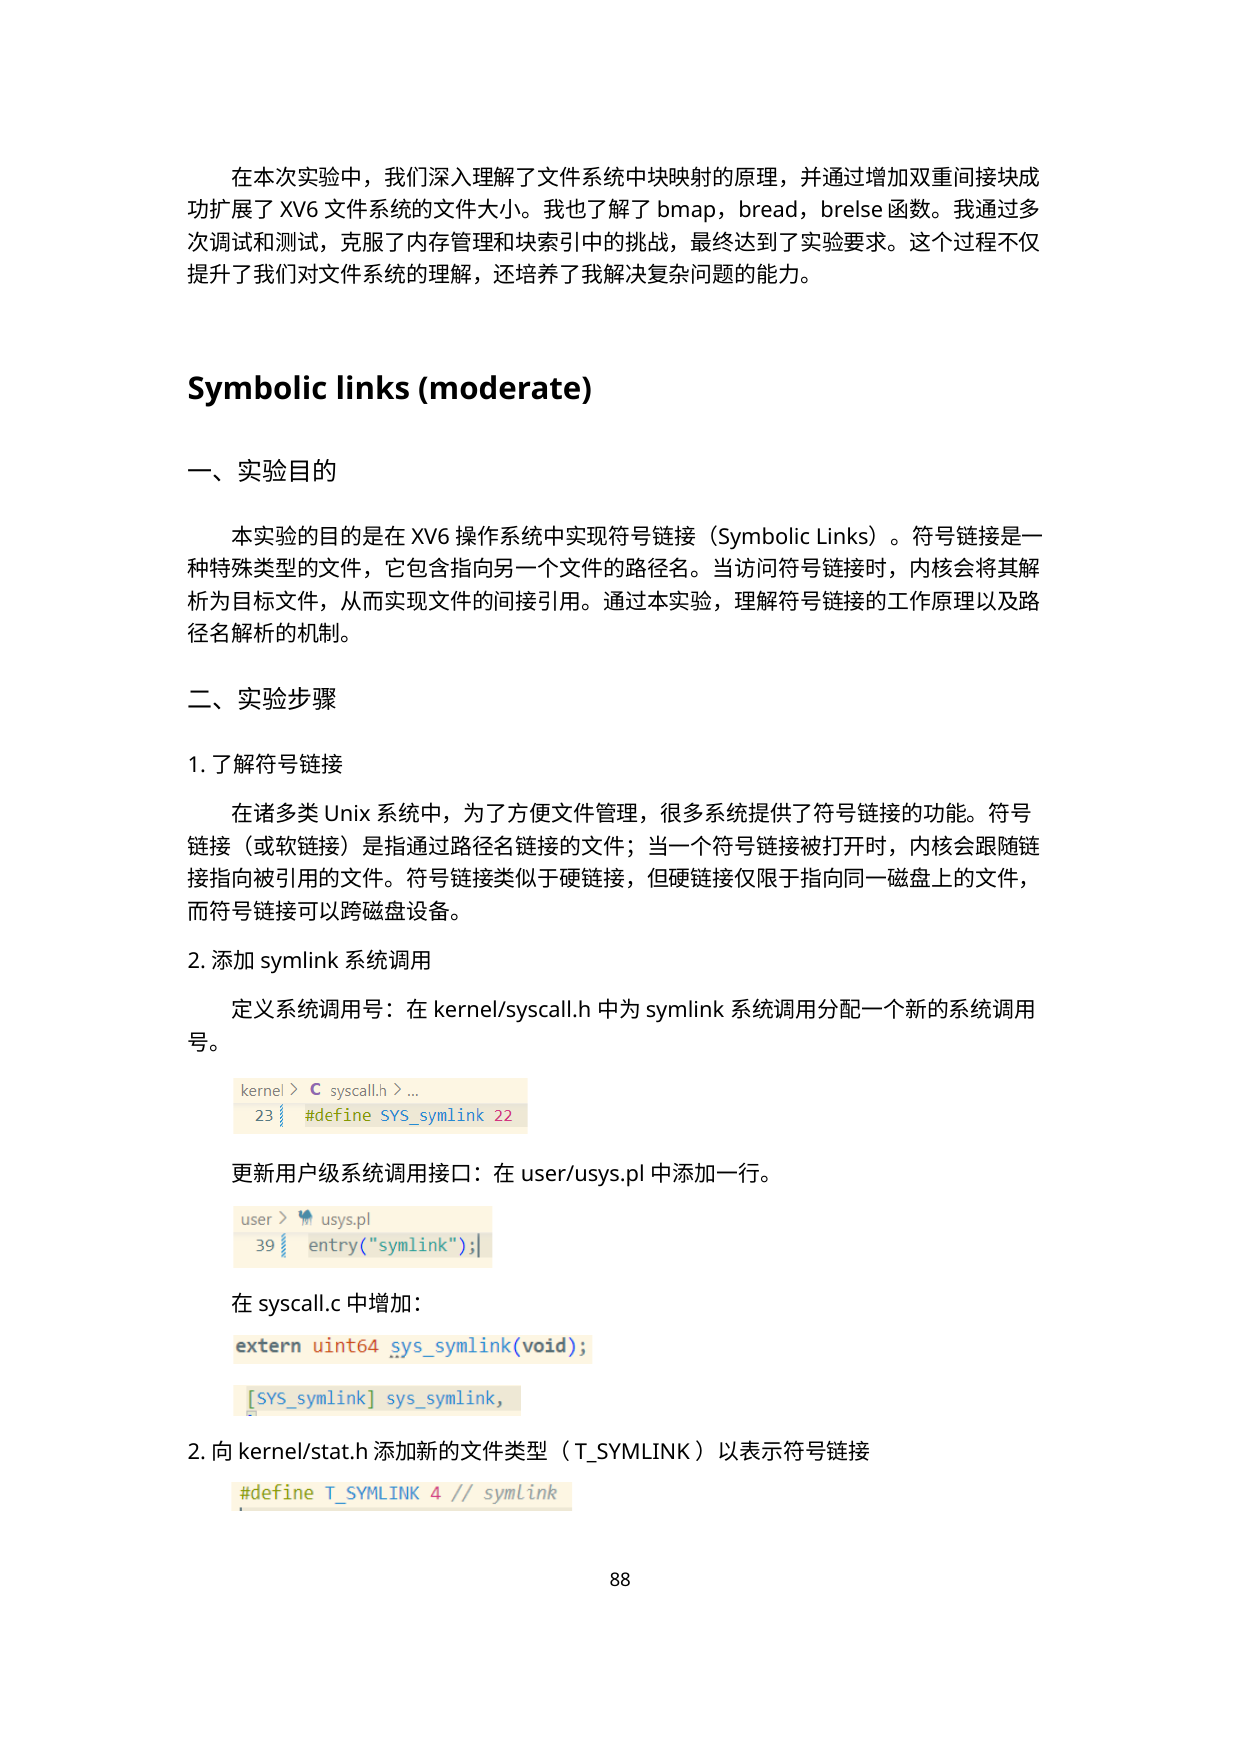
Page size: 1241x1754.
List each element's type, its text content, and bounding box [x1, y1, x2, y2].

picture [233, 1206, 493, 1268]
picture [231, 1482, 573, 1511]
picture [233, 1335, 593, 1364]
text 更新用户级系统调用接口：在 user/usys.pl 中添加一行。 [187, 1155, 1053, 1188]
picture [233, 1385, 521, 1416]
text 一、实验目的 [187, 437, 1053, 502]
text 在本次实验中，我们深入理解了文件系统中块映射的原理，并通过增加双重间接块成功扩展了 XV6 文件系统的文件大小。我也了解了bmap，bread，brelse函数。我通过多次调试和测试，克服了内存管理和块索引中的挑战，最终达到了实验要求。这个过程不仅提升了我们对文件系统的理解，还培养了我解决复杂问题的能力。 [187, 159, 1053, 289]
text 定义系统调用号：在 kernel/syscall.h 中为 symlink 系统调用分配一个新的系统调用号。 [187, 992, 1053, 1057]
text 2. 添加 symlink 系统调用 [187, 943, 1053, 975]
text 在 syscall.c 中增加： [187, 1286, 1053, 1318]
text 二、实验步骤 [187, 665, 1053, 730]
text 本实验的目的是在 XV6 操作系统中实现符号链接（Symbolic Links）。符号链接是一种特殊类型的文件，它包含指向另一个文件的路径名。当访问符号链接时，内核会将其解析为目标文件，从而实现文件的间接引用。通过本实验，理解符号链接的工作原理以及路径名解析的机制。 [187, 518, 1053, 648]
text 1. 了解符号链接 [187, 747, 1053, 779]
text 2. 向kernel/stat.h添加新的文件类型（ T_SYMLINK ）以表示符号链接 [187, 1433, 1053, 1466]
picture [233, 1078, 528, 1134]
text 在诸多类 Unix 系统中，为了方便文件管理，很多系统提供了符号链接的功能。符号链接（或软链接）是指通过路径名链接的文件；当一个符号链接被打开时，内核会跟随链接指向被引用的文件。符号链接类似于硬链接，但硬链接仅限于指向同一磁盘上的文件，而符号链接可以跨磁盘设备。 [187, 796, 1053, 926]
text Symbolic links (moderate) [187, 355, 1053, 420]
